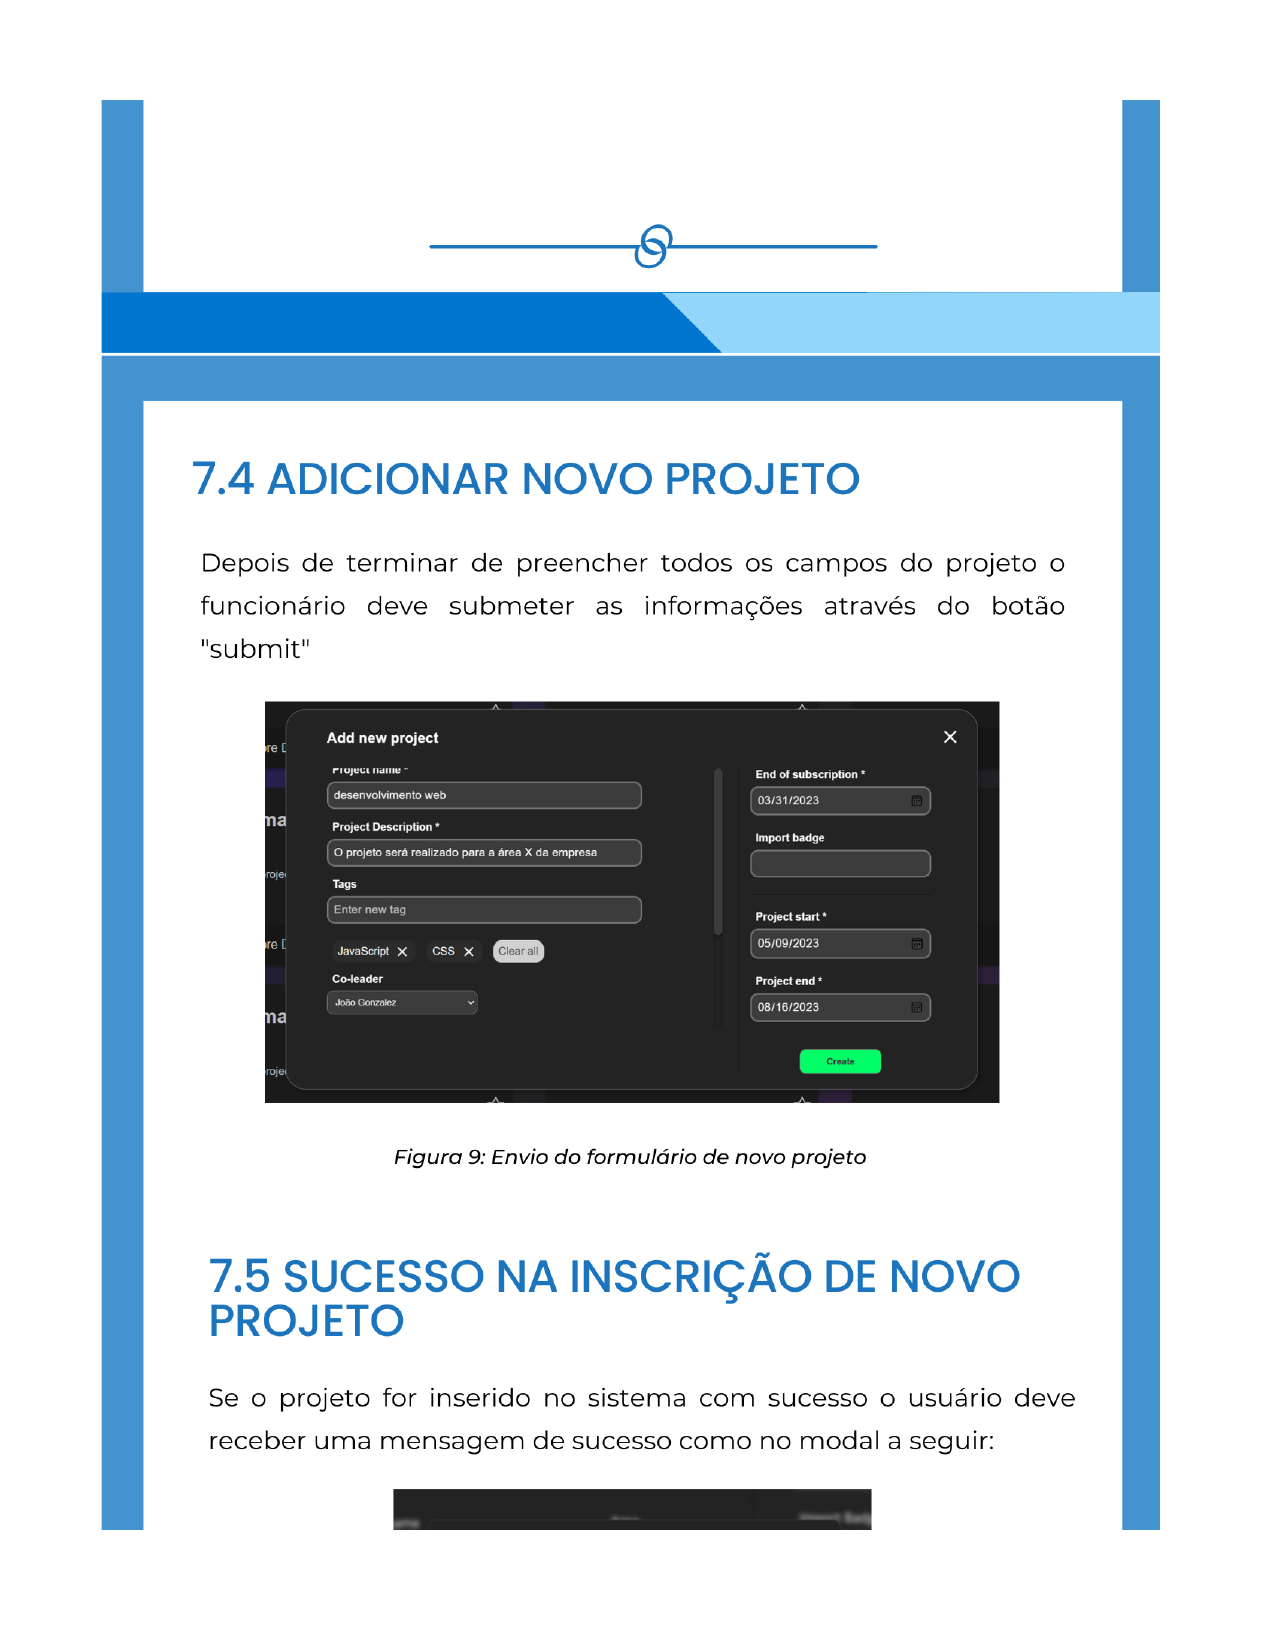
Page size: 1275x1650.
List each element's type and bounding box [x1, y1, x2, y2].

picture [101, 100, 1160, 1530]
